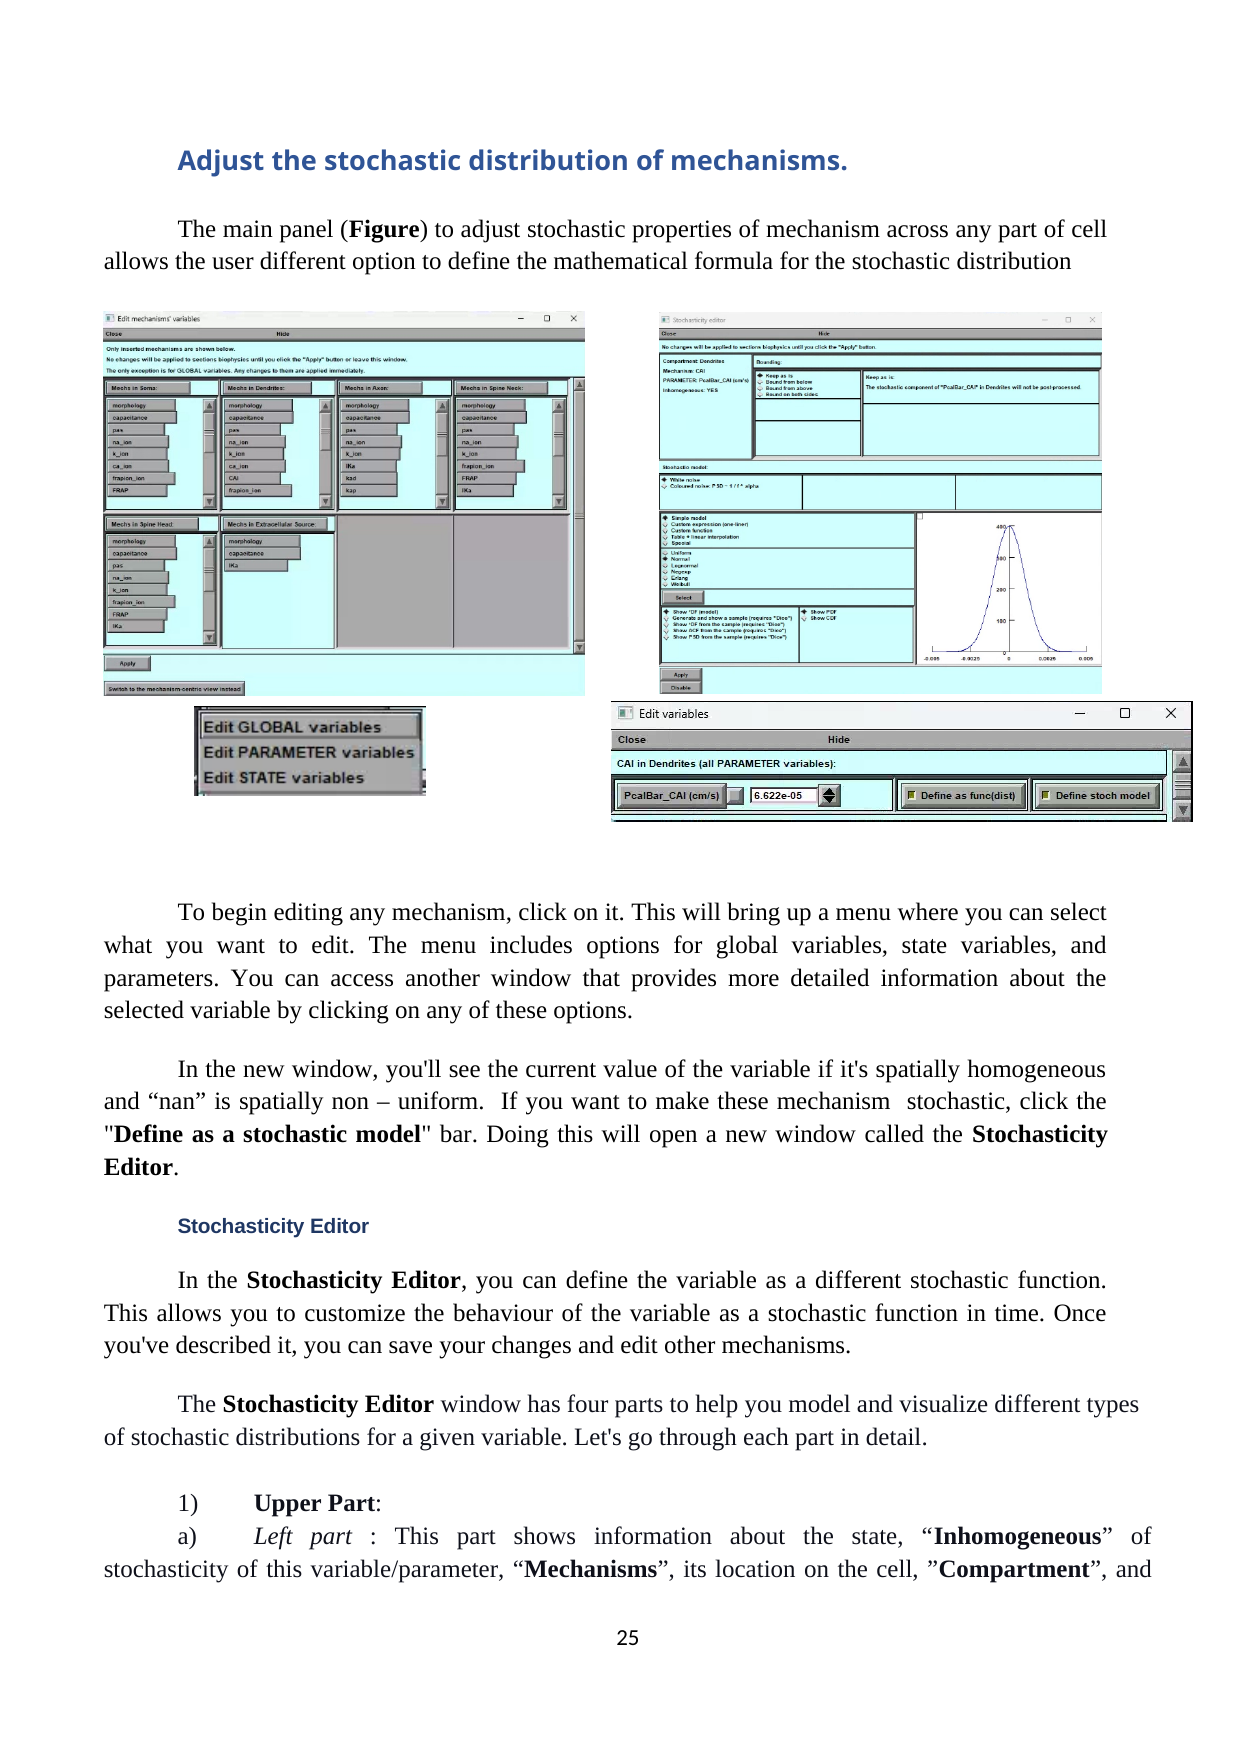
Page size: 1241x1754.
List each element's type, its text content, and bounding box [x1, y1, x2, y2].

picture [103, 311, 585, 696]
picture [659, 312, 1102, 694]
text The main panel (Figure) to adjust stochastic properties of mechanism across any part of cell allows the user different option to define the mathematical formula for the stochastic distribution [103, 214, 1108, 275]
picture [611, 701, 1193, 822]
text In the Stochasticity Editor, you can define the variable as a different stochastic function. This allows you to customize the behaviour of the variable as a stochastic function in time. Once you've described it, you can save your changes and edit other mechanisms. [103, 1265, 1108, 1359]
subtitle Stochasticity Editor [103, 1214, 1152, 1238]
text The Stochasticity Editor window has four parts to help you model and visualize different types of stochastic distributions for a given variable. Let's go through each part in detail. [103, 1389, 1152, 1451]
picture [194, 706, 426, 796]
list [103, 1521, 1152, 1583]
text To begin editing any mechanism, click on it. This will bring up a menu where you can select what you want to edit. The menu includes options for global variables, state variables, and parameters. You can access another window that provides more detailed information about the selected variable by clicking on any of these options. [103, 897, 1108, 1024]
list Upper Part: [103, 1488, 1152, 1517]
subtitle Adjust the stochastic distribution of mechanisms. [103, 141, 1152, 178]
text In the new window, you'll see the current value of the variable if it's spatially homogeneous and “nan” is spatially non – uniform. If you want to make these mechanism stochastic, click the "Define as a stochastic model" bar. Doing this will open a new window called the Stochasticity Editor. [103, 1054, 1108, 1181]
